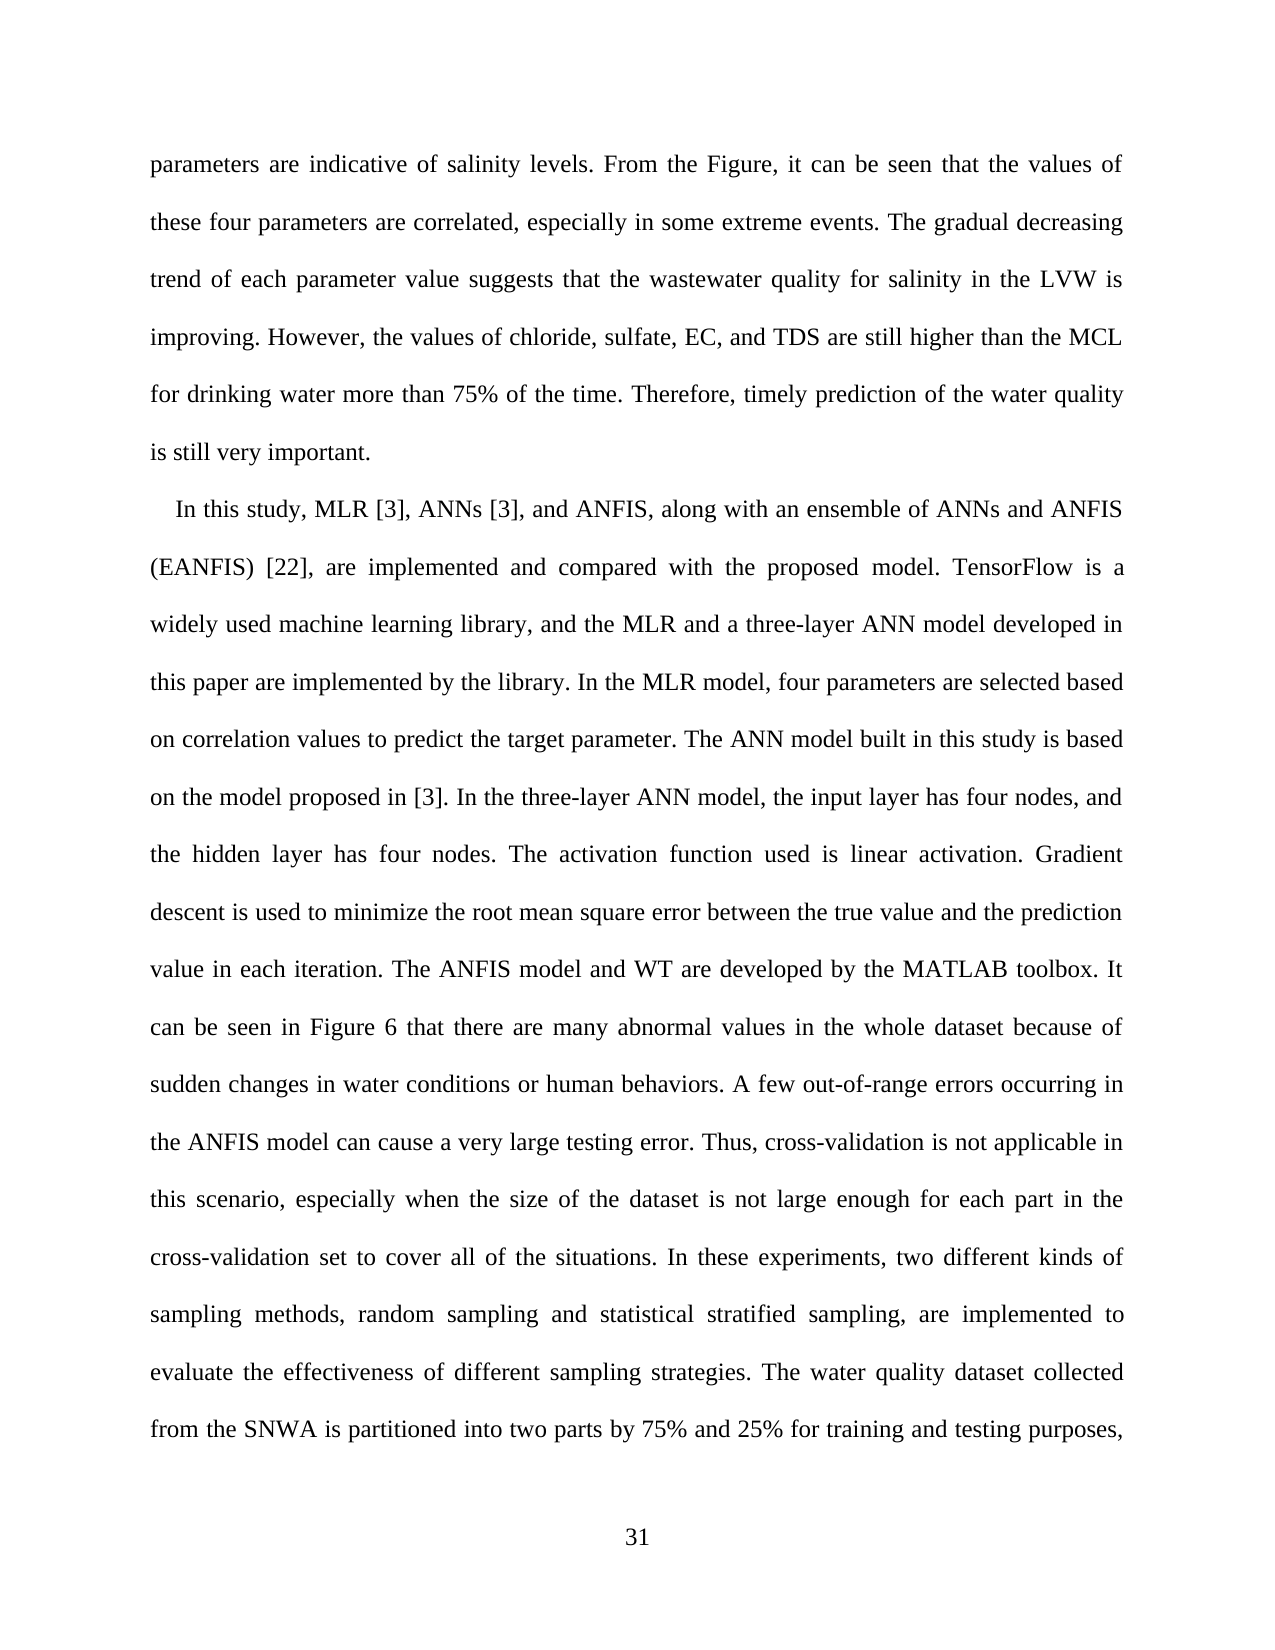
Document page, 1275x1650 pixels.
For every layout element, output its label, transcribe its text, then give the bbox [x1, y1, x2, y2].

text In this study, MLR [3], ANNs [3], and ANFIS, along with an ensemble of ANNs and ANFIS (EANFIS) [22], are implemented and compared with the proposed model. TensorFlow is a widely used machine learning library, and the MLR and a three-layer ANN model developed in this paper are implemented by the library. In the MLR model, four parameters are selected based on correlation values to predict the target parameter. The ANN model built in this study is based on the model proposed in [3]. In the three-layer ANN model, the input layer has four nodes, and the hidden layer has four nodes. The activation function used is linear activation. Gradient descent is used to minimize the root mean square error between the true value and the prediction value in each iteration. The ANFIS model and WT are developed by the MATLAB toolbox. It can be seen in Figure 6 that there are many abnormal values in the whole dataset because of sudden changes in water conditions or human behaviors. A few out-of-range errors occurring in the ANFIS model can cause a very large testing error. Thus, cross-validation is not applicable in this scenario, especially when the size of the dataset is not large enough for each part in the cross-validation set to cover all of the situations. In these experiments, two different kinds of sampling methods, random sampling and statistical stratified sampling, are implemented to evaluate the effectiveness of different sampling strategies. The water quality dataset collected from the SNWA is partitioned into two parts by 75% and 25% for training and testing purposes, [150, 494, 1124, 1443]
text parameters are indicative of salinity levels. From the Figure, it can be seen that the values of these four parameters are correlated, especially in some extreme events. The gradual decreasing trend of each parameter value suggests that the wastewater quality for salinity in the LVW is improving. However, the values of chloride, sulfate, EC, and TDS are still higher than the MCL for drinking water more than 75% of the time. Therefore, timely prediction of the water quality is still very important. [150, 149, 1124, 465]
